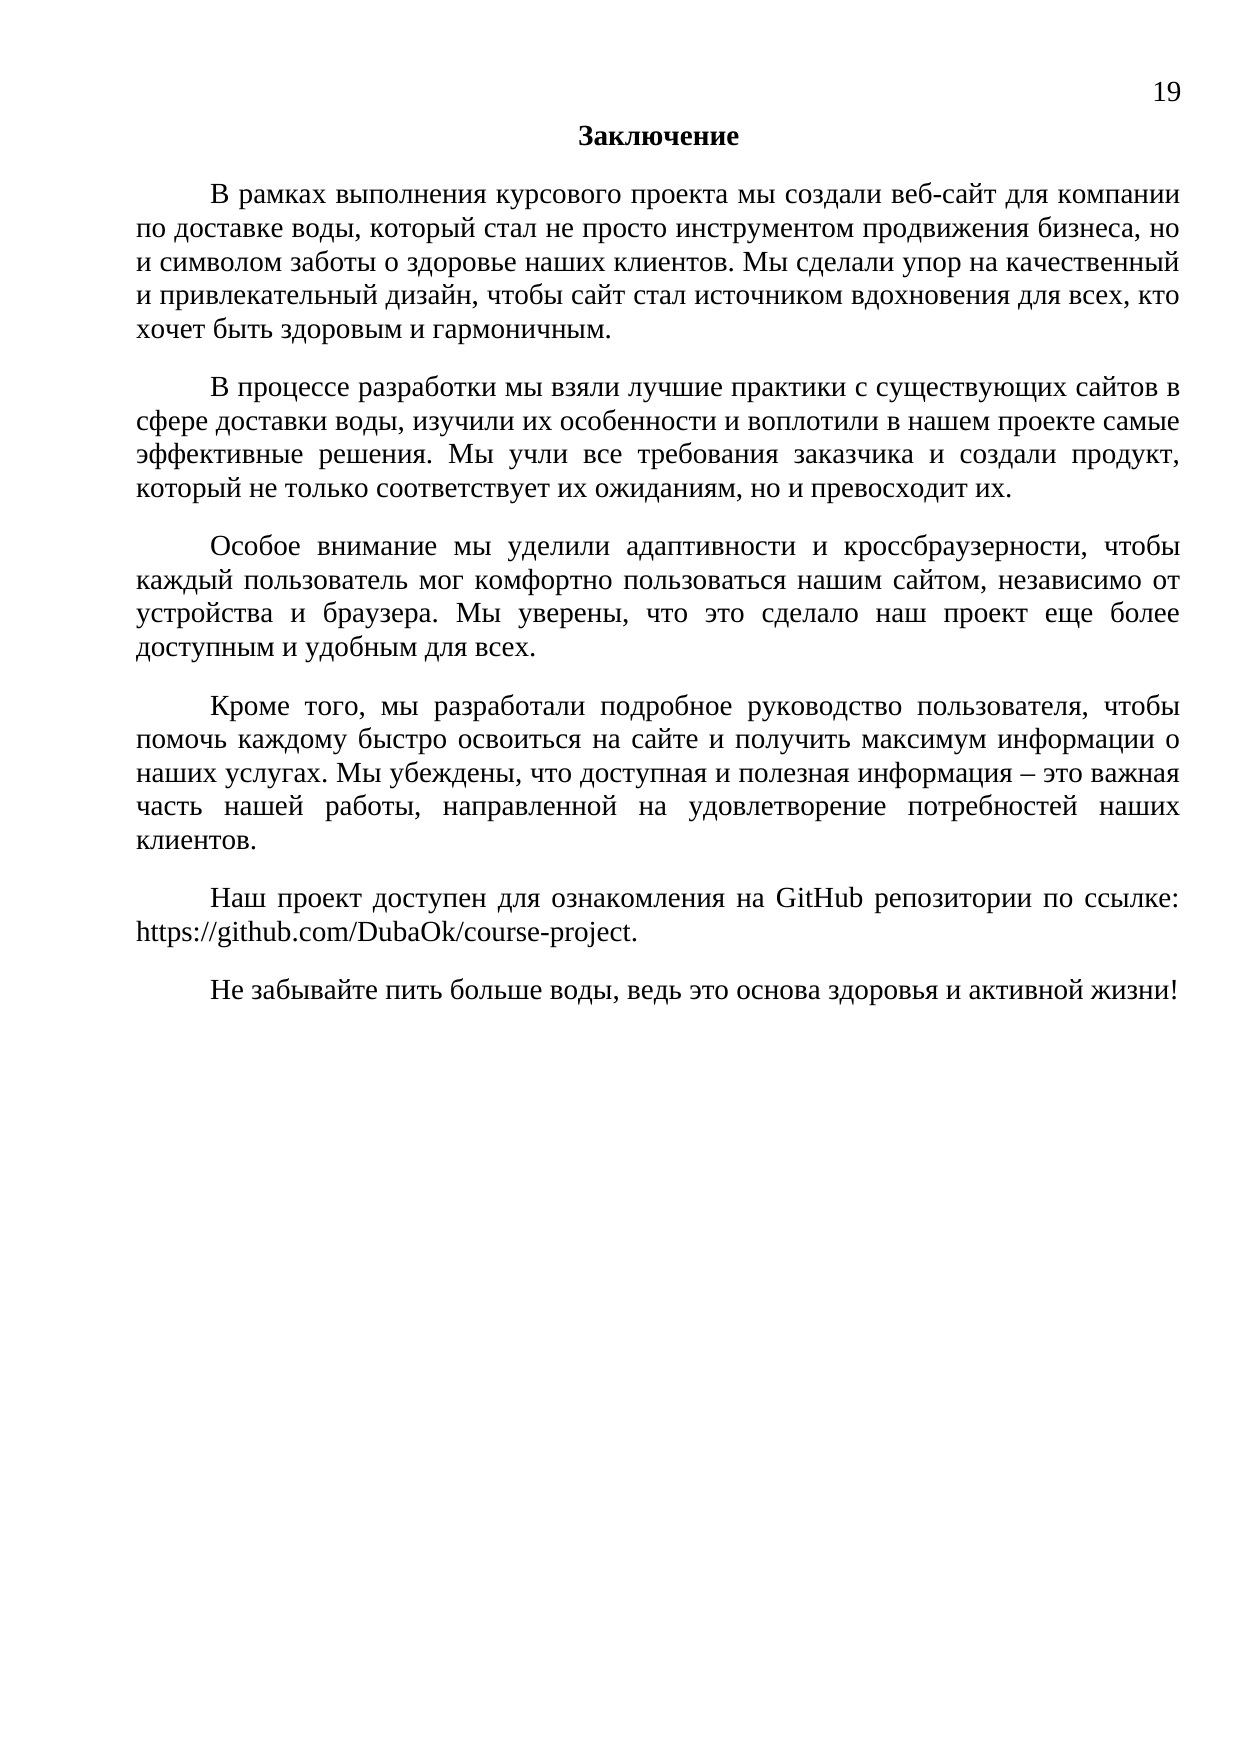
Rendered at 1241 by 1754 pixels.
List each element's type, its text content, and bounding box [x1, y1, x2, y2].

text Заключение [136, 118, 1181, 152]
text В рамках выполнения курсового проекта мы создали веб-сайт для компании по доставке воды, который стал не просто инструментом продвижения бизнеса, но и символом заботы о здоровье наших клиентов. Мы сделали упор на качественный и привлекательный дизайн, чтобы сайт стал источником вдохновения для всех, кто хочет быть здоровым и гармоничным. [136, 177, 1181, 344]
text Особое внимание мы уделили адаптивности и кроссбраузерности, чтобы каждый пользователь мог комфортно пользоваться нашим сайтом, независимо от устройства и браузера. Мы уверены, что это сделало наш проект еще более доступным и удобным для всех. [136, 528, 1181, 663]
text Кроме того, мы разработали подробное руководство пользователя, чтобы помочь каждому быстро освоиться на сайте и получить максимум информации о наших услугах. Мы убеждены, что доступная и полезная информация – это важная часть нашей работы, направленной на удовлетворение потребностей наших клиентов. [136, 688, 1181, 855]
text Не забывайте пить больше воды, ведь это основа здоровья и активной жизни! [136, 972, 1181, 1006]
text Наш проект доступен для ознакомления на GitHub репозитории по ссылке: https://github.com/DubaOk/course-project. [136, 880, 1181, 947]
text В процессе разработки мы взяли лучшие практики с существующих сайтов в сфере доставки воды, изучили их особенности и воплотили в нашем проекте самые эффективные решения. Мы учли все требования заказчика и создали продукт, который не только соответствует их ожиданиям, но и превосходит их. [136, 369, 1181, 503]
